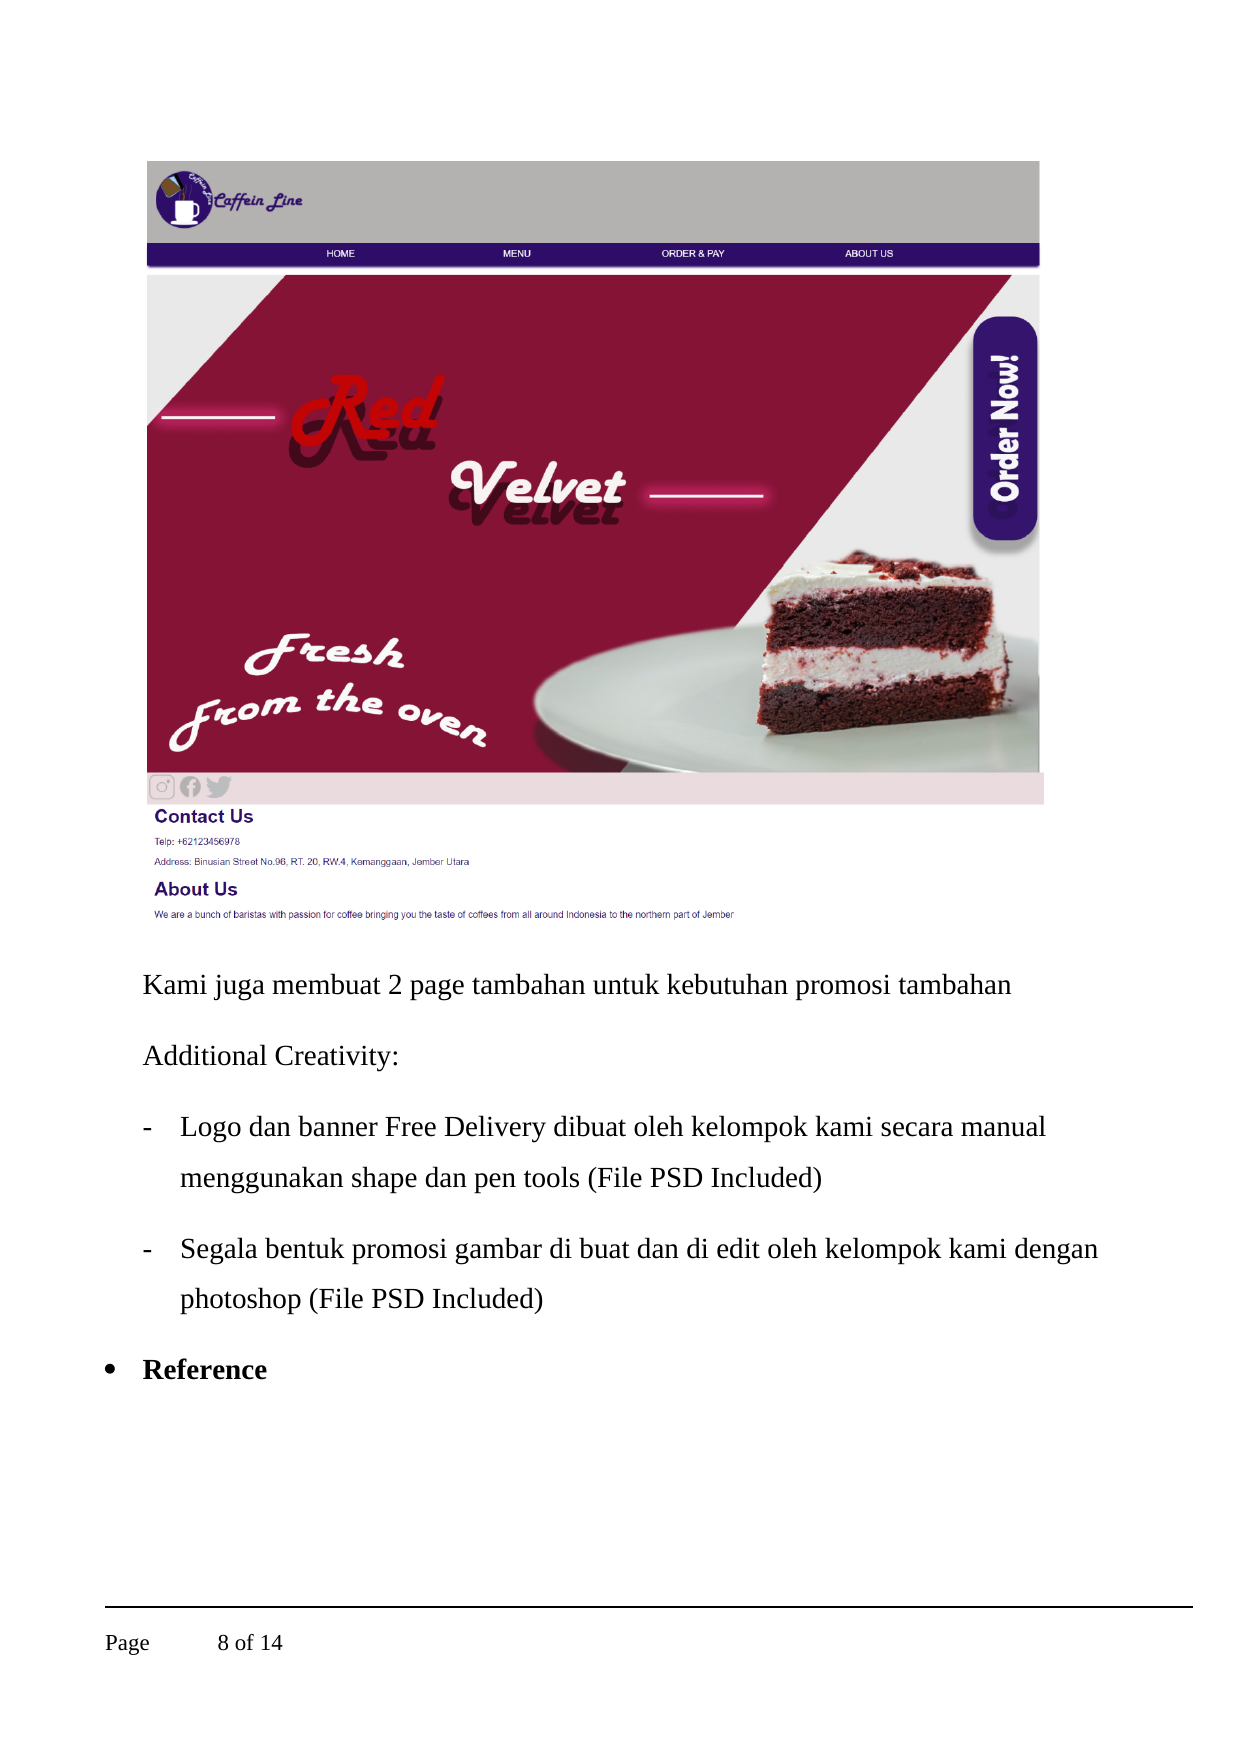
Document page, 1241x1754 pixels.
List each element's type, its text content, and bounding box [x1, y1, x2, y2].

picture [142, 156, 1044, 931]
list Segala bentuk promosi gambar di buat dan di edit oleh kelompok kami dengan photoshop (File PSD Included) [142, 1231, 1135, 1315]
list Logo dan banner Free Delivery dibuat oleh kelompok kami secara manual menggunakan shape dan pen tools (File PSD Included) [142, 1109, 1135, 1193]
text Kami juga membuat 2 page tambahan untuk kebutuhan promosi tambahan [142, 967, 1135, 1001]
text Additional Creativity: [142, 1038, 1135, 1072]
list Reference [105, 1352, 1135, 1386]
